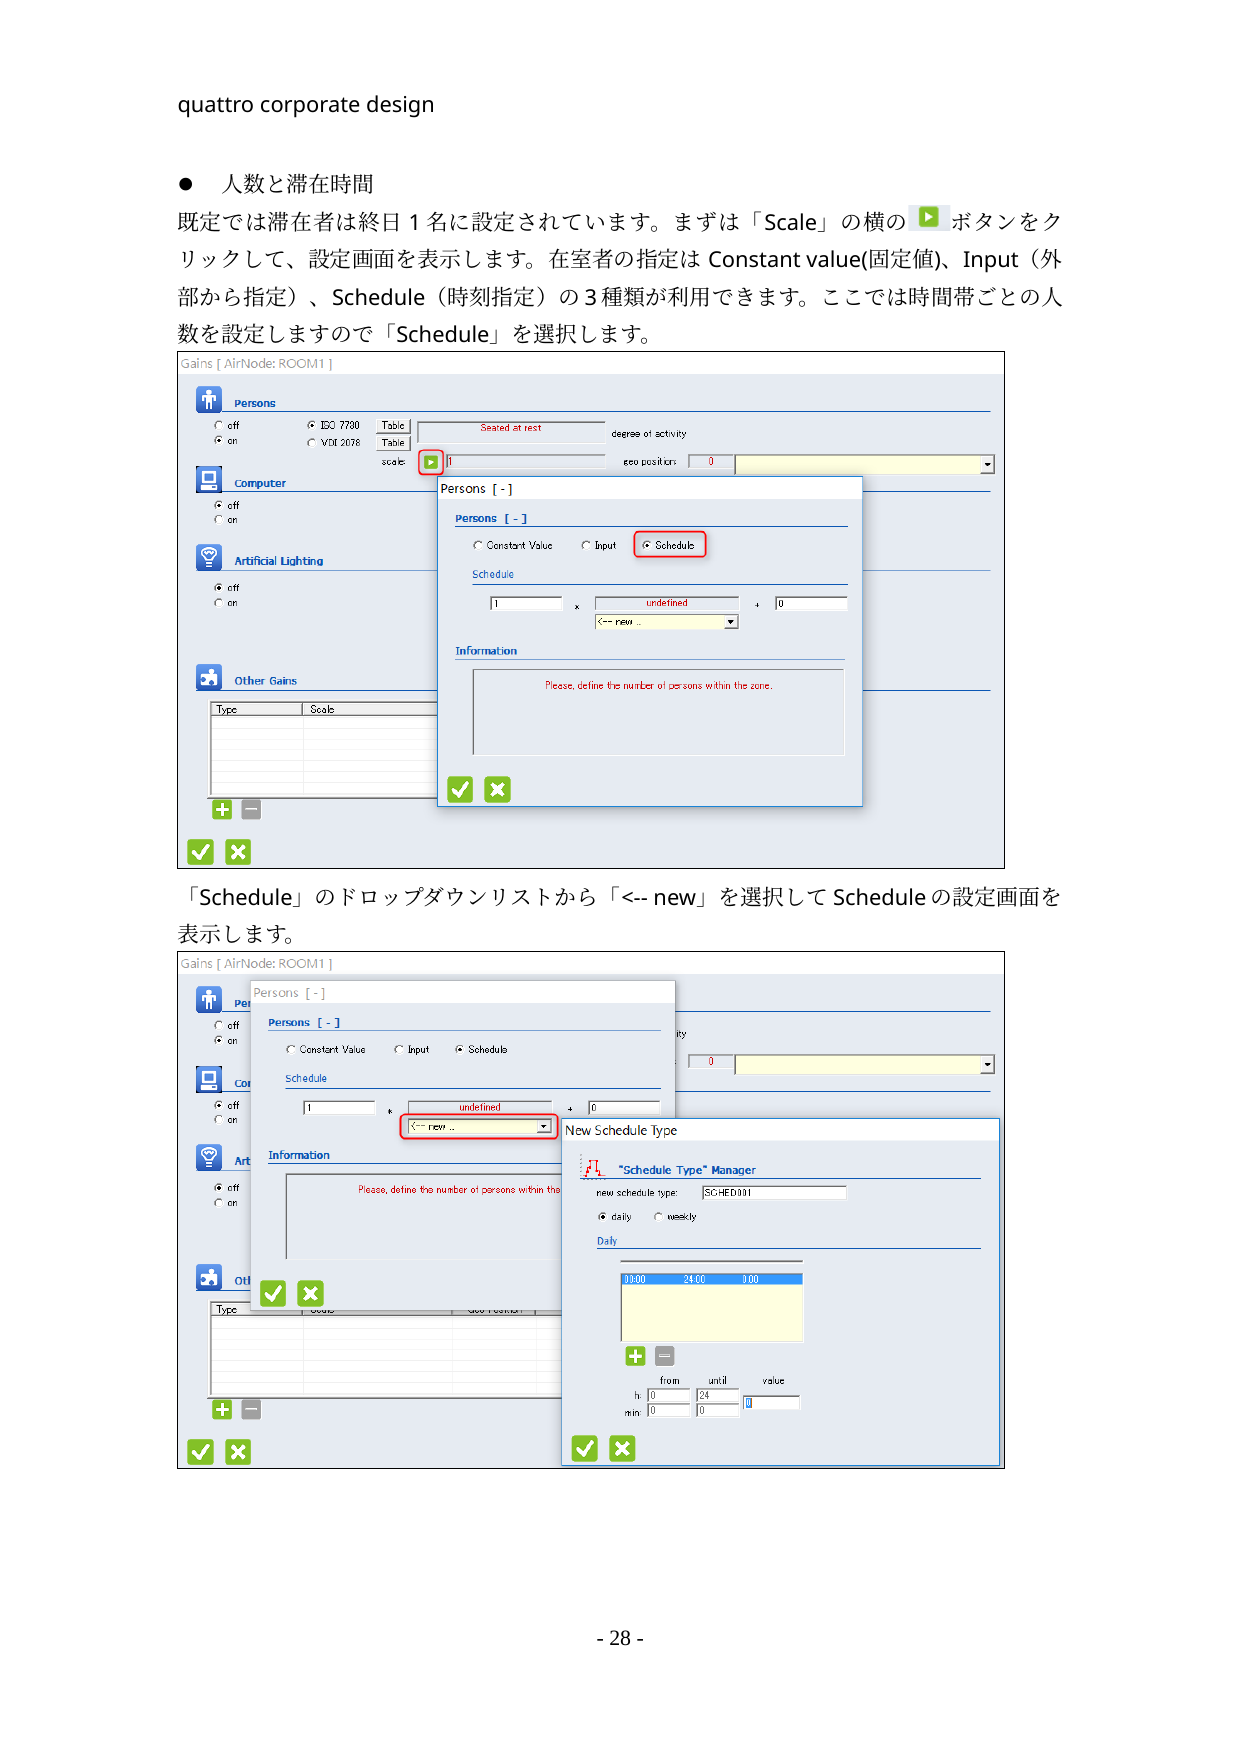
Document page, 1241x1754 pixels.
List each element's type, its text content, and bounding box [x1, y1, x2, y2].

text 既定では滞在者は終日1名に設定されています。まずは「Scale」の横のボタンをクリックして、設定画面を表示します。在室者の指定はConstant value(固定値)、Input（外部から指定）、Schedule（時刻指定）の3種類が利用できます。ここでは時間帯ごとの人数を設定しますので「Schedule」を選択します。 [177, 202, 1063, 352]
list 人数と滞在時間 [177, 164, 1063, 202]
picture [178, 952, 1004, 1468]
text 「Schedule」のドロップダウンリストから「<-- new」を選択してScheduleの設定画面を表示します。 [177, 877, 1063, 952]
picture [178, 352, 1004, 868]
picture [908, 205, 951, 231]
